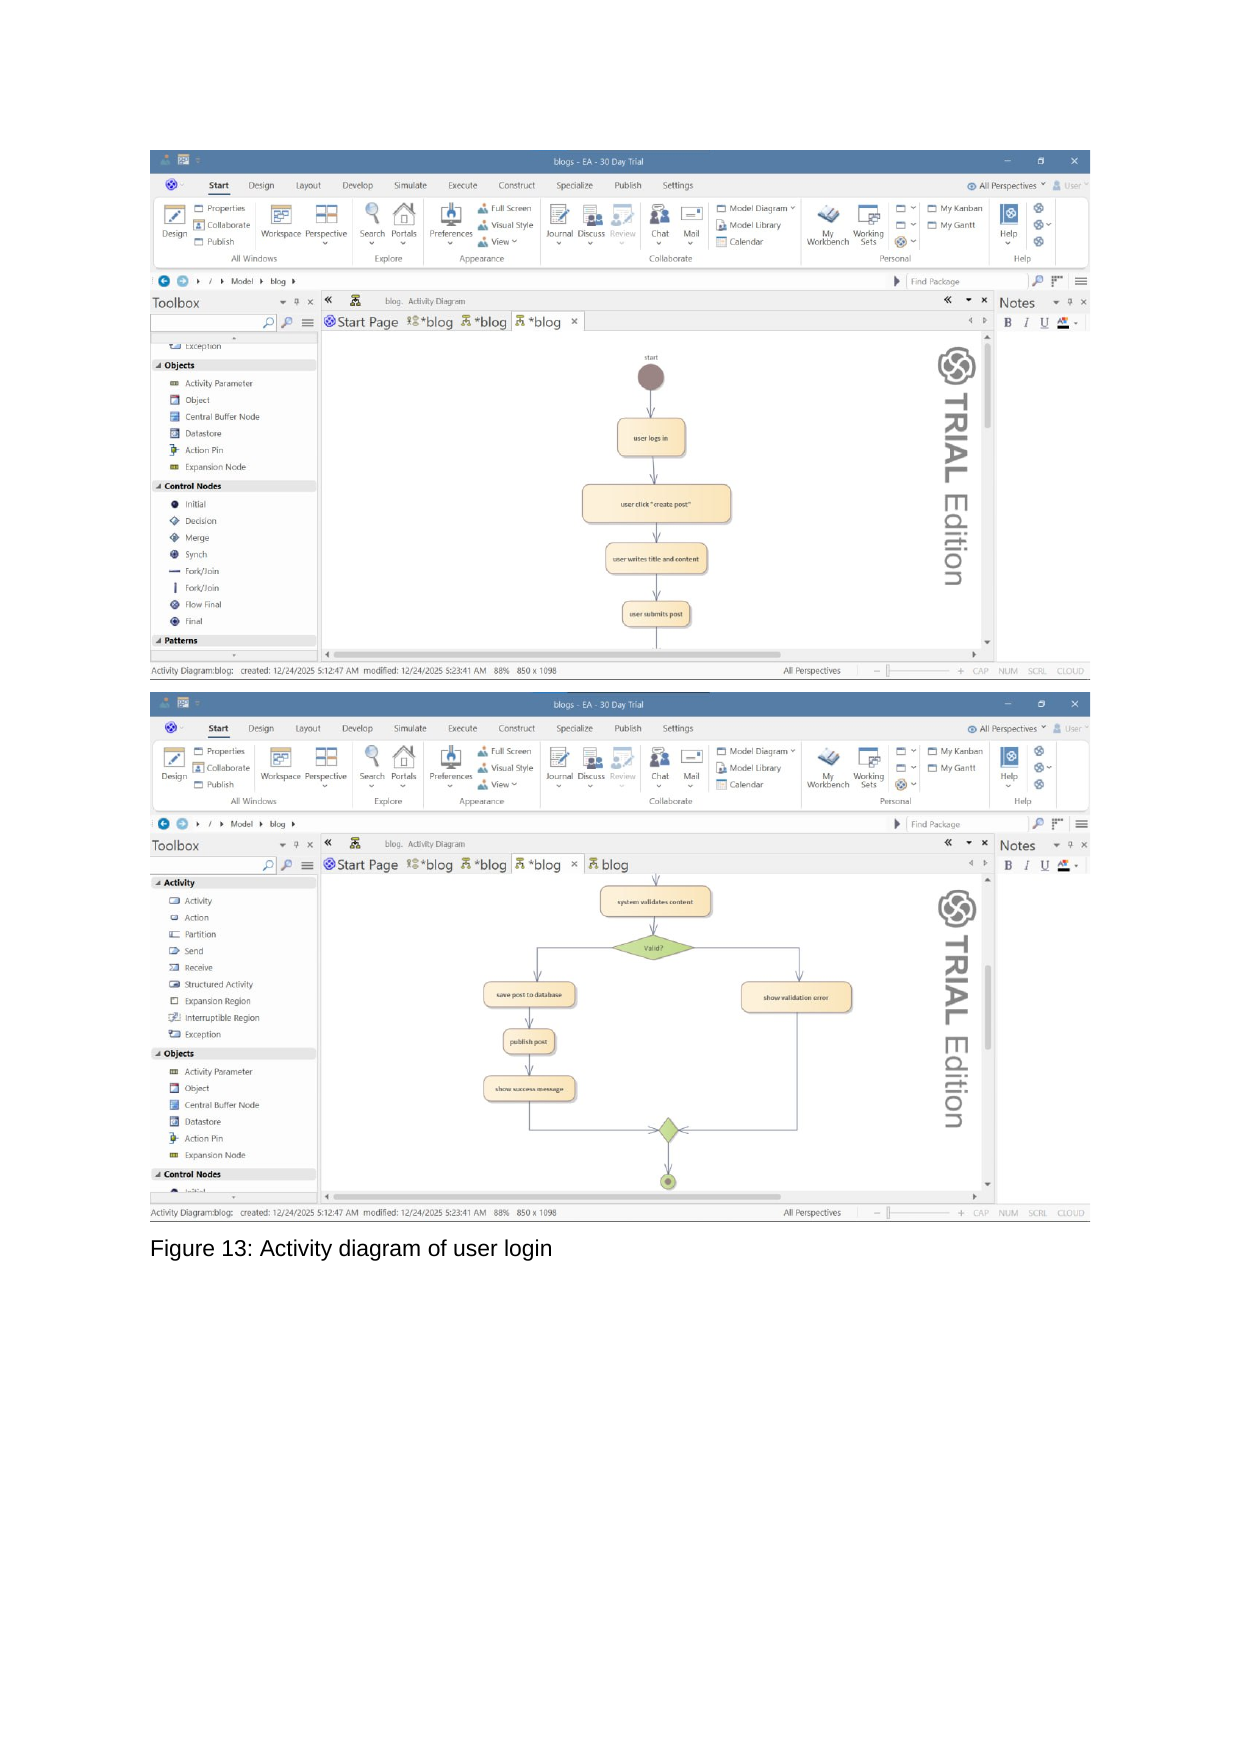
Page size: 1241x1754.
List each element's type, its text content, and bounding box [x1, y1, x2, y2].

picture [150, 692, 1091, 1222]
text Figure 13: Activity diagram of user login [150, 1234, 1090, 1261]
picture [150, 150, 1091, 680]
